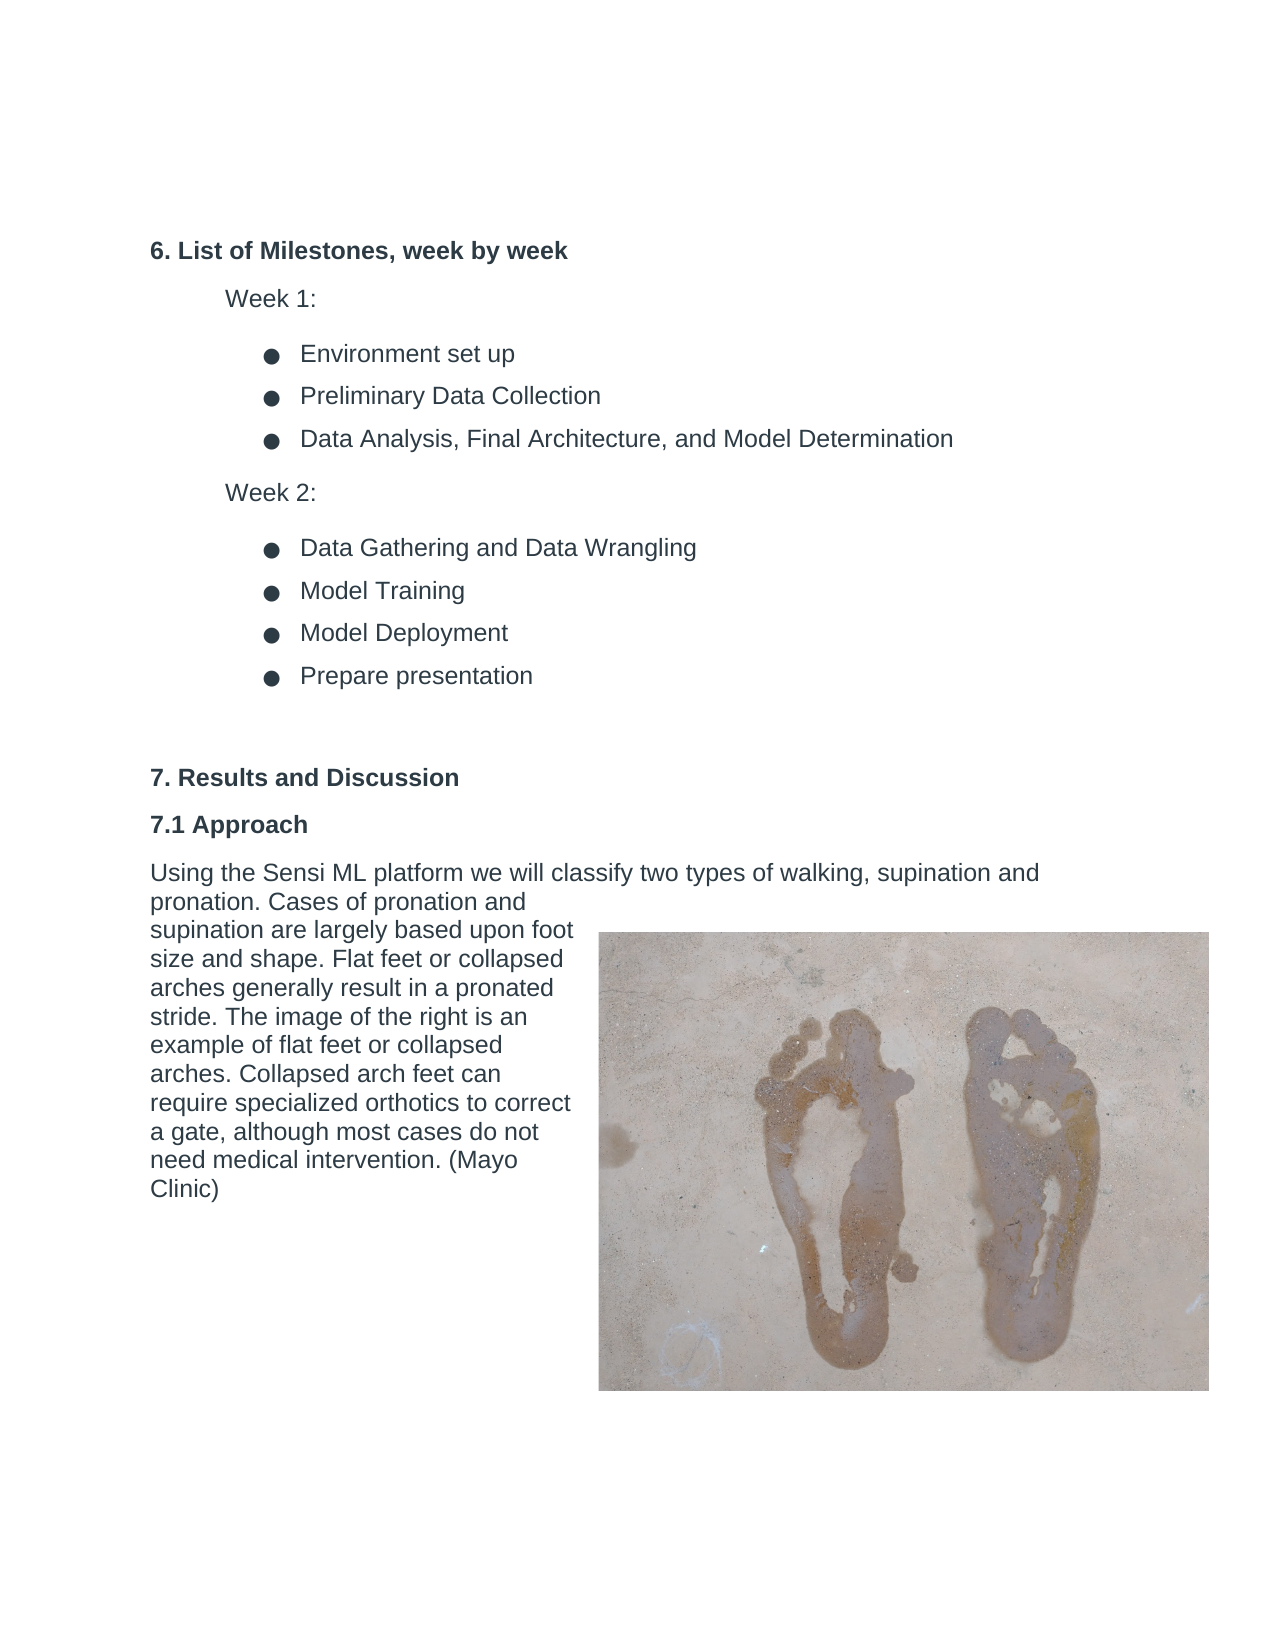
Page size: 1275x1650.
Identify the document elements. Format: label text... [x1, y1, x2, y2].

text Week 1: [225, 284, 1125, 312]
list Prepare presentation [262, 654, 1125, 696]
list Preliminary Data Collection [262, 374, 1125, 417]
text 7. Results and Discussion [150, 763, 1125, 791]
picture [598, 932, 1209, 1391]
list Environment set up [262, 331, 1125, 374]
text Week 2: [225, 478, 1125, 507]
list Model Deployment [262, 611, 1125, 654]
text 6. List of Milestones, week by week [150, 236, 1125, 265]
list Data Gathering and Data Wrangling [262, 526, 1125, 568]
text Using the Sensi ML platform we will classify two types of walking, supination and pronation. Cases of pronation and supination are largely based upon foot size and shape. Flat feet or collapsed arches generally result in a pronated stride. The image of the right is an example of flat feet or collapsed arches. Collapsed arch feet can require specialized orthotics to correct a gate, although most cases do not need medical intervention. (Mayo Clinic) [150, 858, 1125, 1203]
list Data Analysis, Final Architecture, and Model Determination [262, 417, 1125, 459]
text 7.1 Approach [150, 810, 1125, 839]
list Model Training [262, 568, 1125, 611]
